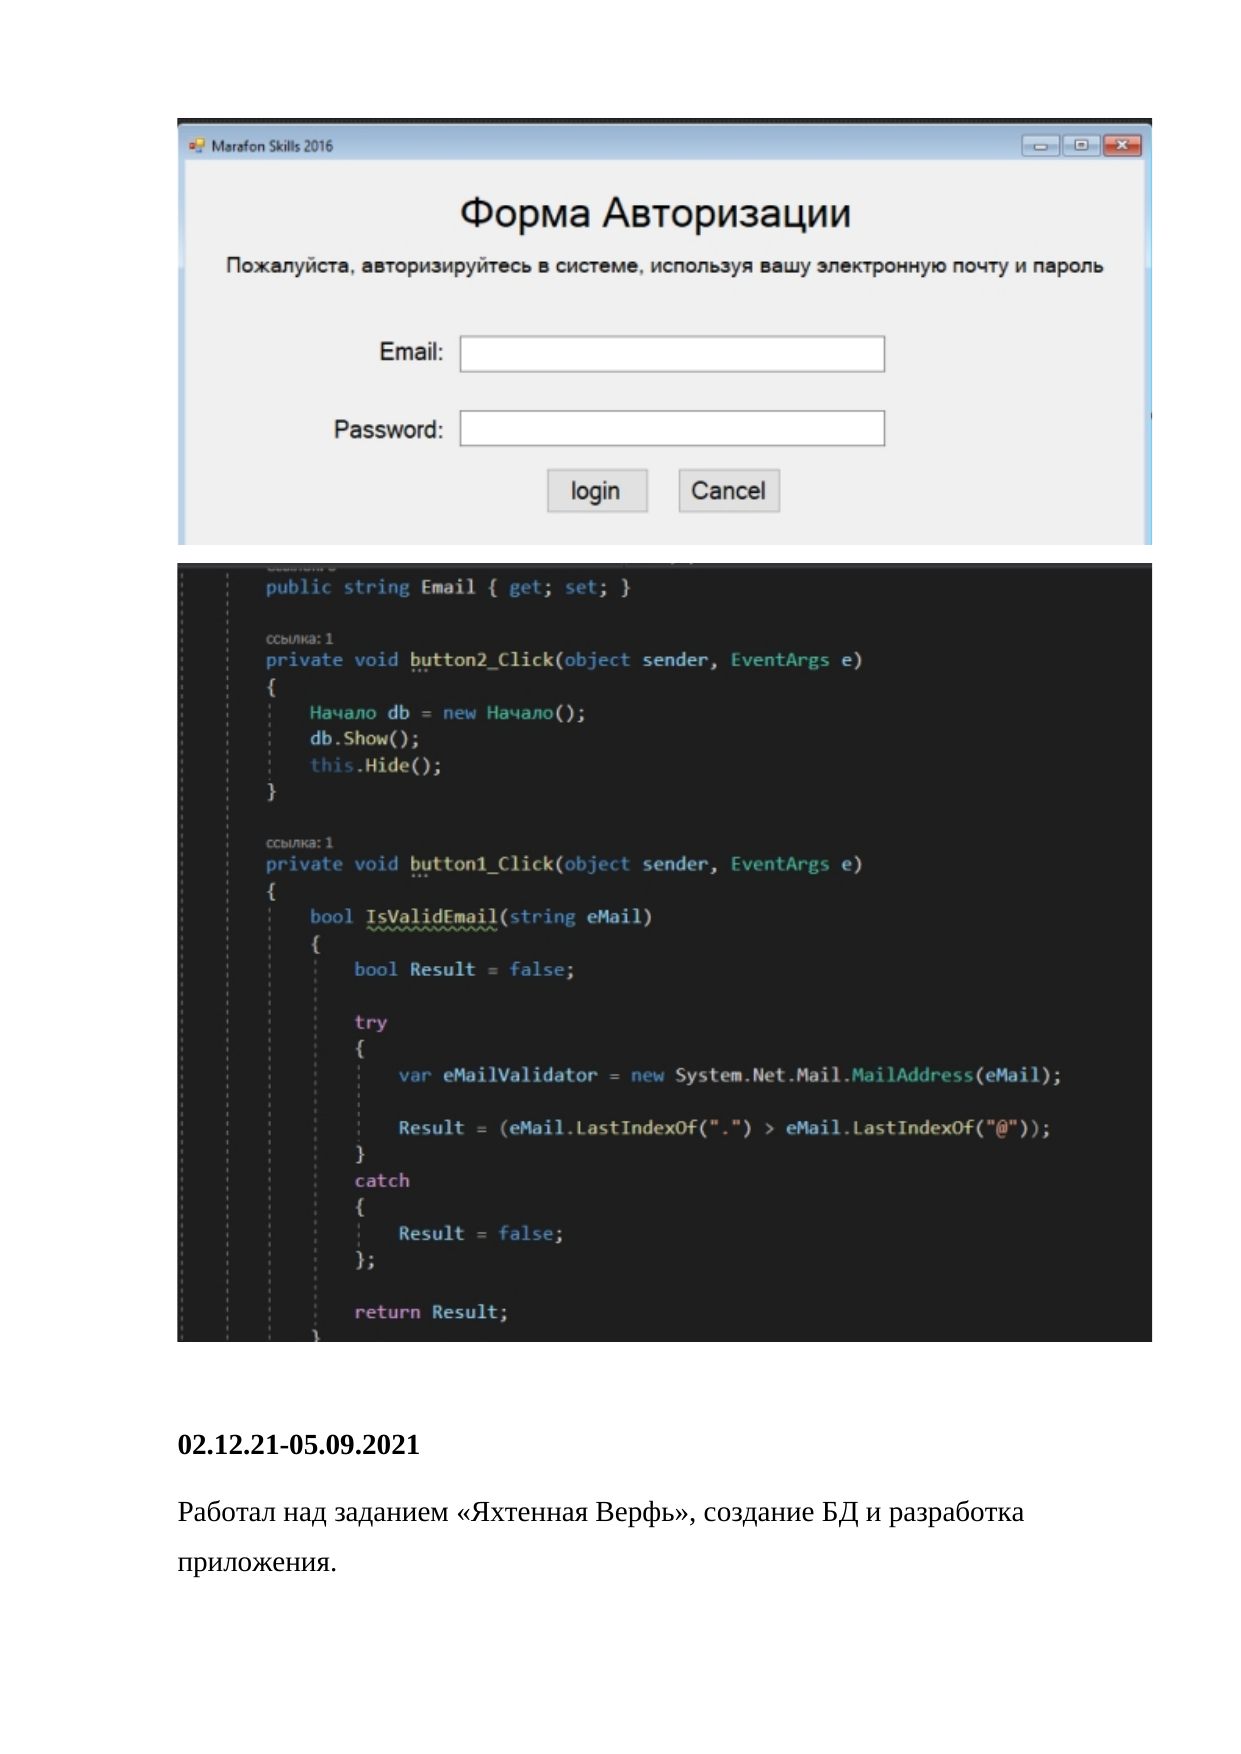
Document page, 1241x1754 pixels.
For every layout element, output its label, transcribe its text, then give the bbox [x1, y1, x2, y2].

picture [177, 563, 1153, 1342]
text Работал над заданием «Яхтенная Верфь», создание БД и разработка приложения. [177, 1494, 1152, 1578]
picture [177, 118, 1153, 545]
text 02.12.21-05.09.2021 [177, 1427, 1152, 1461]
